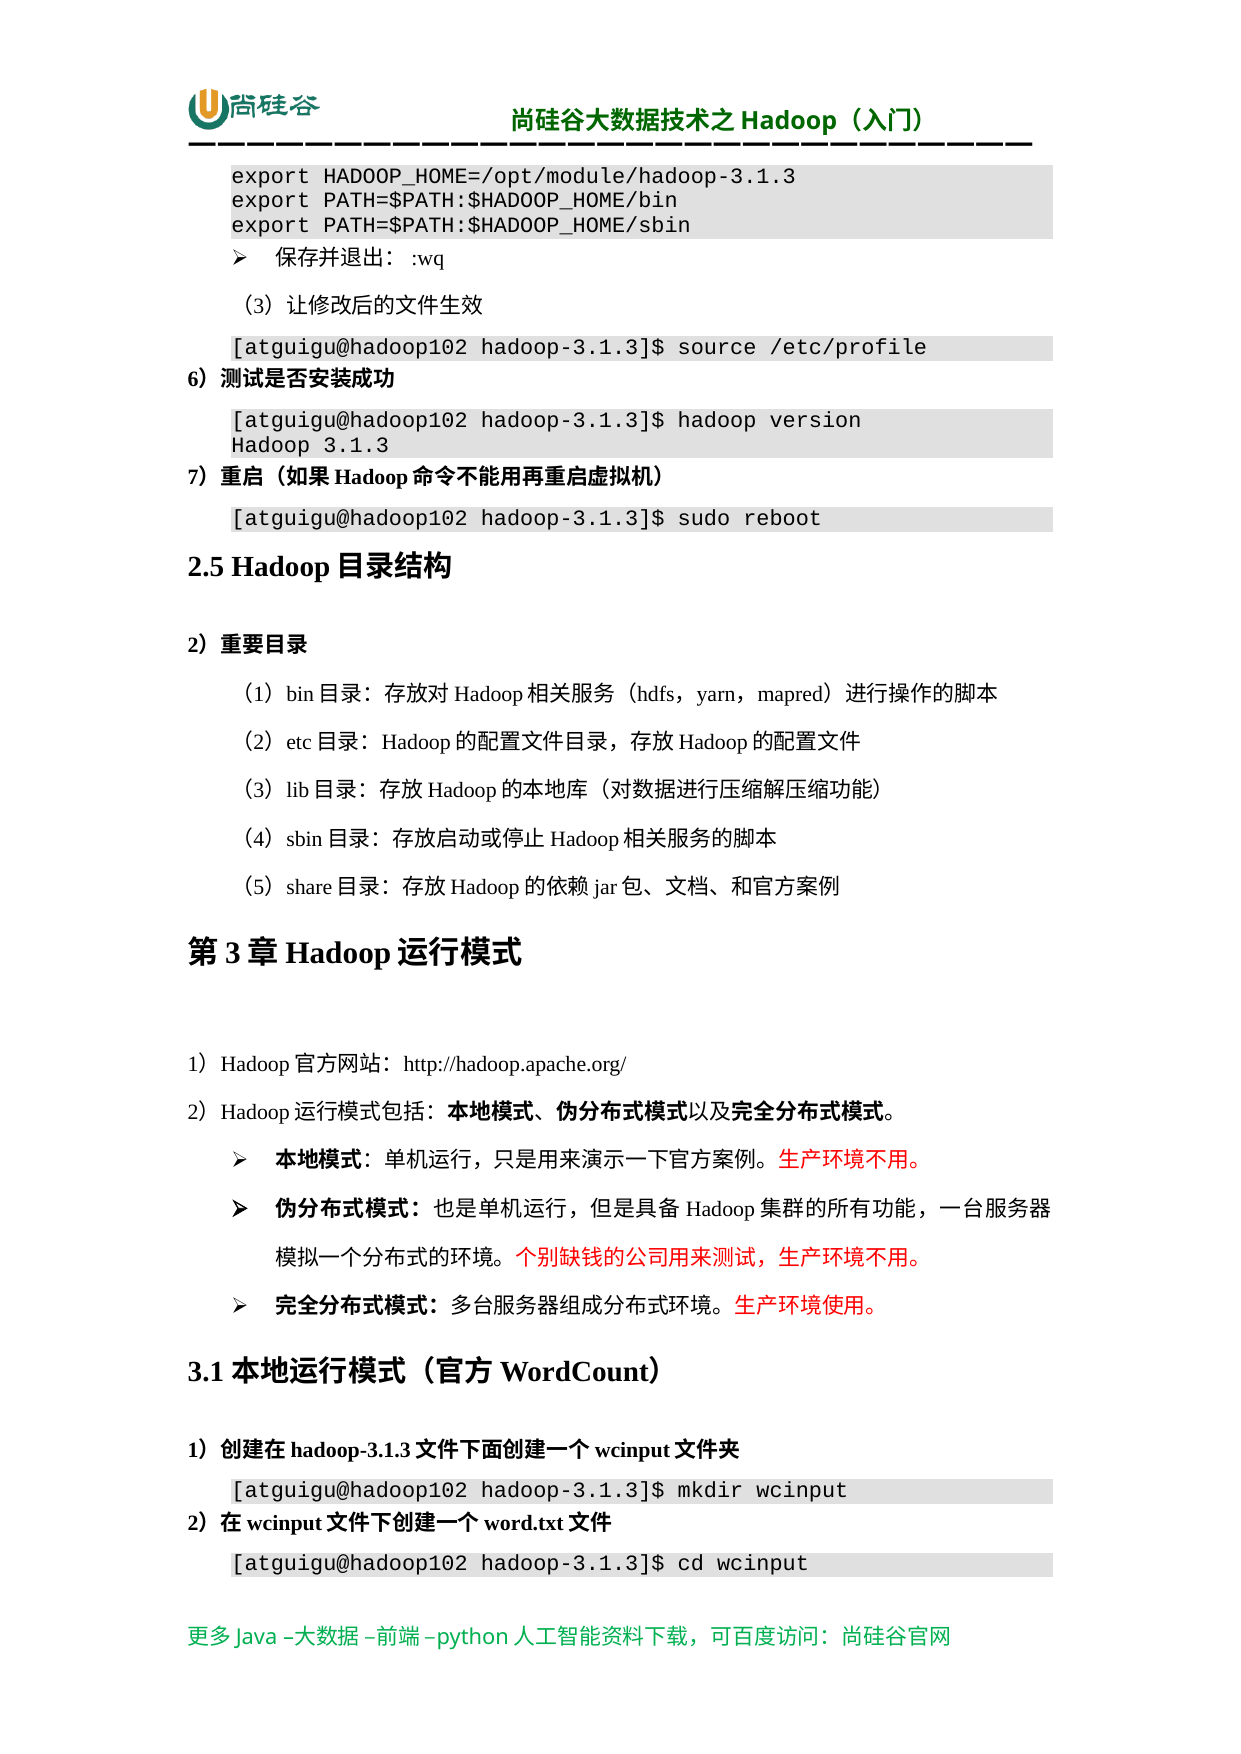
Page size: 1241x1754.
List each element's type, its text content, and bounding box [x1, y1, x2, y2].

subtitle 2.5 Hadoop目录结构 [187, 532, 1053, 597]
text [atguigu@hadoop102 hadoop-3.1.3]$ hadoop version [231, 409, 1053, 434]
text （3）lib目录：存放Hadoop的本地库（对数据进行压缩解压缩功能） [231, 772, 1053, 804]
text export PATH=$PATH:$HADOOP_HOME/sbin [231, 214, 1053, 239]
text 1）Hadoop官方网站：http://hadoop.apache.org/ [187, 1045, 1053, 1078]
subtitle 第3章 Hadoop运行模式 [187, 917, 1053, 982]
text 2）在wcinput文件下创建一个word.txt文件 [187, 1504, 1053, 1537]
text Hadoop 3.1.3 [231, 434, 1053, 458]
text （5）share目录：存放Hadoop的依赖jar包、文档、和官方案例 [231, 869, 1053, 901]
text [atguigu@hadoop102 hadoop-3.1.3]$ sudo reboot [231, 507, 1053, 532]
text export HADOOP_HOME=/opt/module/hadoop-3.1.3 [231, 165, 1053, 189]
text [atguigu@hadoop102 hadoop-3.1.3]$ cd wcinput [231, 1553, 1053, 1577]
text [atguigu@hadoop102 hadoop-3.1.3]$ mkdir wcinput [231, 1479, 1053, 1504]
list 伪分布式模式：也是单机运行，但是具备Hadoop集群的所有功能，一台服务器模拟一个分布式的环境。个别缺钱的公司用来测试，生产环境不用。 [231, 1190, 1053, 1272]
picture [187, 88, 320, 130]
text （3）让修改后的文件生效 [187, 287, 1053, 320]
text 2）重要目录 [187, 627, 1053, 659]
subtitle 3.1 本地运行模式（官方WordCount） [187, 1336, 1053, 1401]
text 7）重启（如果Hadoop命令不能用再重启虚拟机） [187, 458, 1053, 491]
text （2）etc目录：Hadoop的配置文件目录，存放Hadoop的配置文件 [231, 724, 1053, 756]
text export PATH=$PATH:$HADOOP_HOME/bin [231, 189, 1053, 214]
list 完全分布式模式：多台服务器组成分布式环境。生产环境使用。 [231, 1287, 1053, 1320]
text （4）sbin目录：存放启动或停止Hadoop相关服务的脚本 [231, 820, 1053, 853]
text （1）bin目录：存放对Hadoop相关服务（hdfs，yarn，mapred）进行操作的脚本 [231, 675, 1053, 708]
list 保存并退出： :wq [231, 239, 1053, 272]
text 1）创建在hadoop-3.1.3文件下面创建一个wcinput文件夹 [187, 1431, 1053, 1464]
text 6）测试是否安装成功 [187, 361, 1053, 393]
text [atguigu@hadoop102 hadoop-3.1.3]$ source /etc/profile [231, 336, 1053, 361]
text 2）Hadoop运行模式包括：本地模式、伪分布式模式以及完全分布式模式。 [187, 1094, 1053, 1126]
list 本地模式：单机运行，只是用来演示一下官方案例。生产环境不用。 [231, 1142, 1053, 1174]
